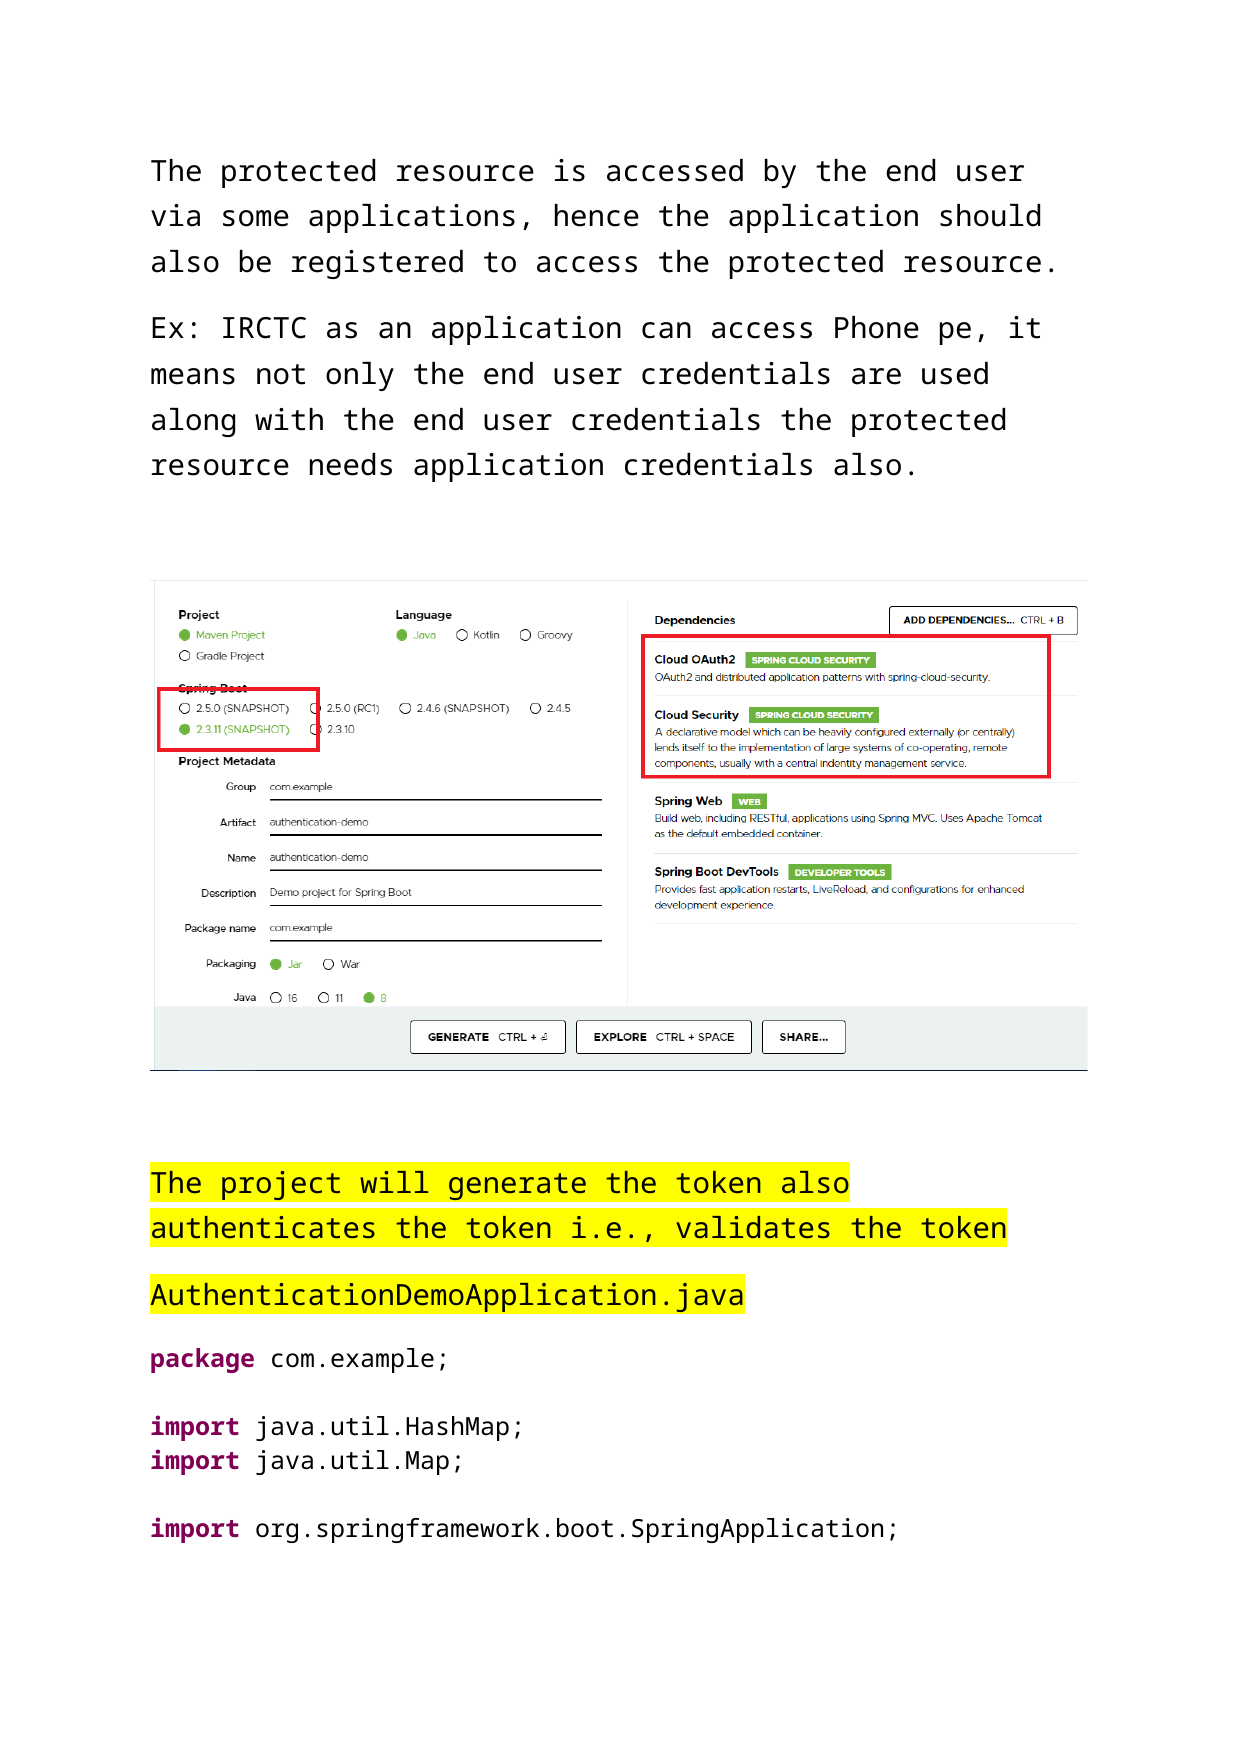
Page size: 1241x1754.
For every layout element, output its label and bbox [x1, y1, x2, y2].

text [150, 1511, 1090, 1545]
picture [150, 577, 1088, 1071]
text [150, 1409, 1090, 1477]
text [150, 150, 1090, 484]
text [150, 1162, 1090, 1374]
